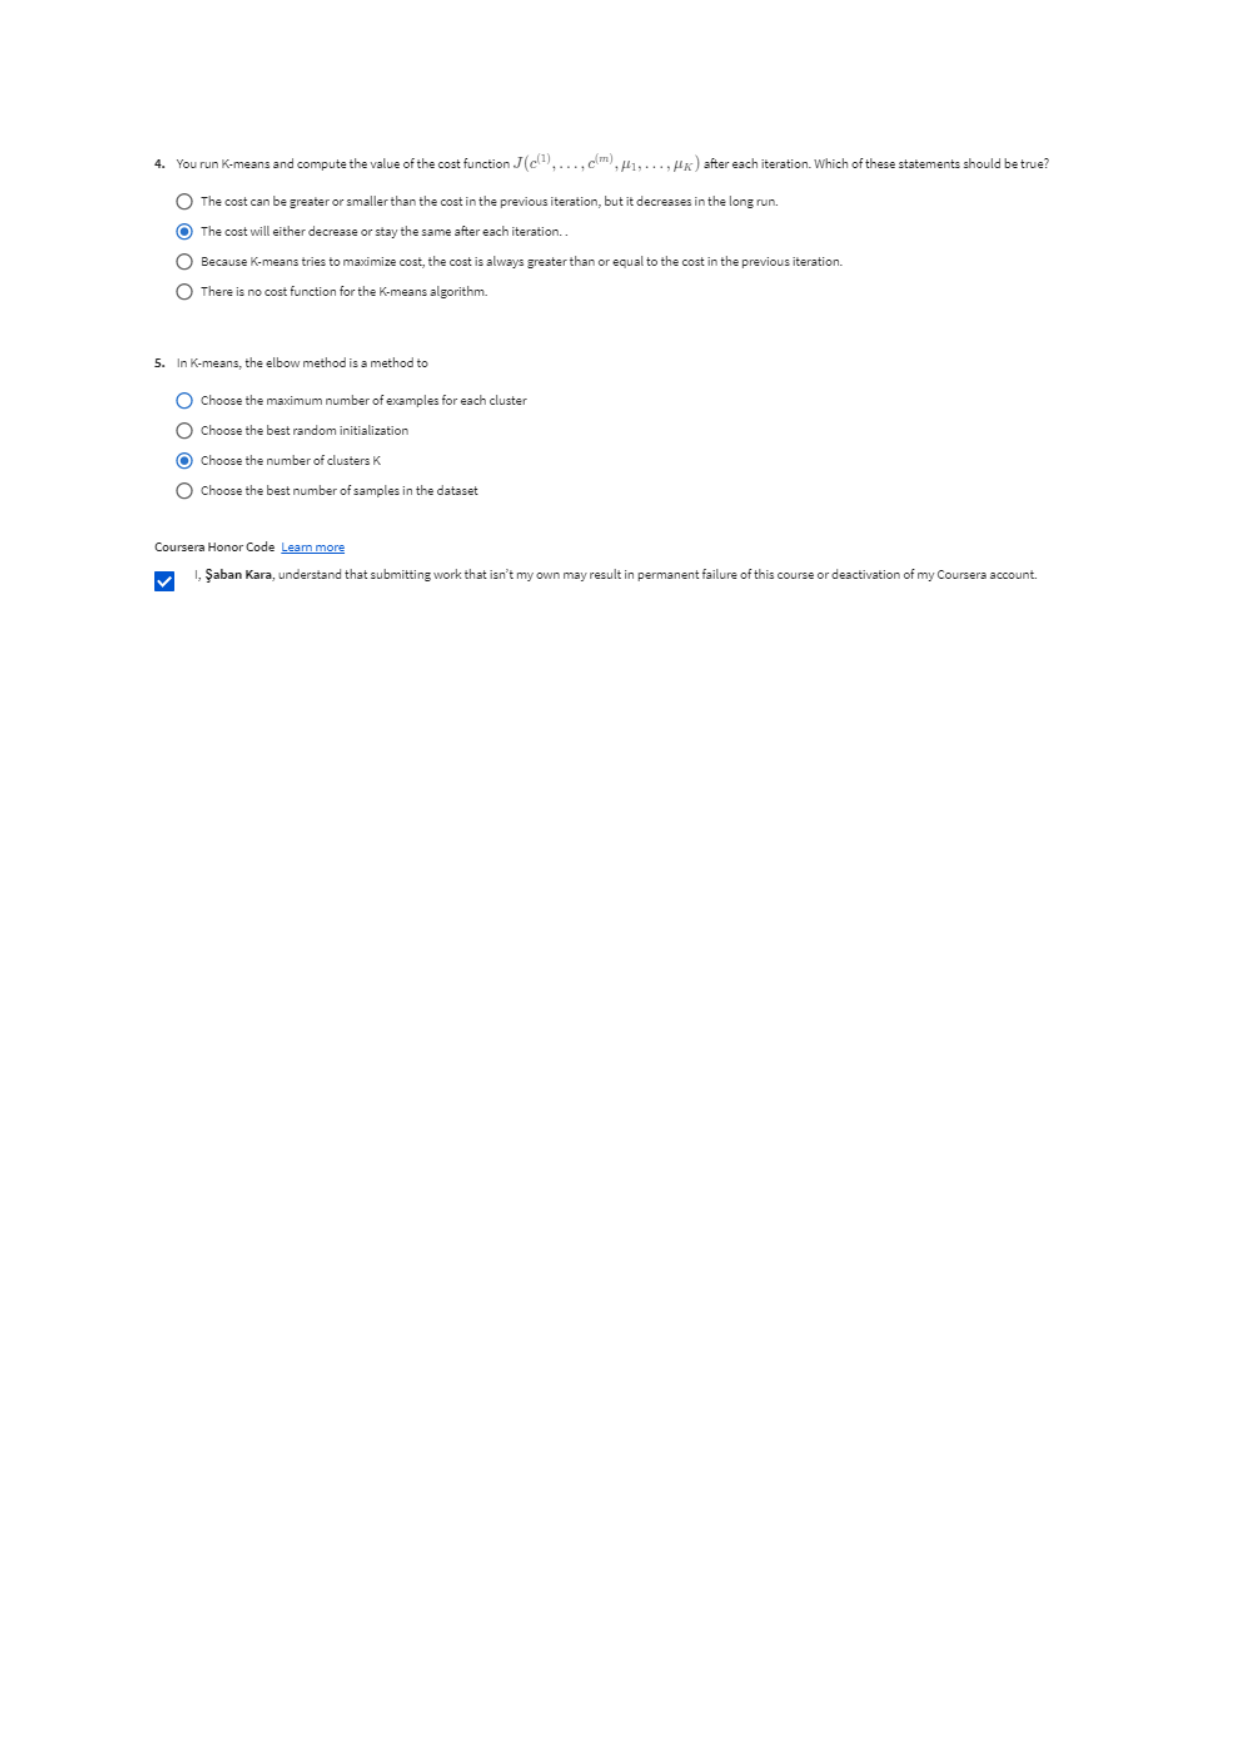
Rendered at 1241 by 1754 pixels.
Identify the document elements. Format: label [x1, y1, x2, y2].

picture [147, 147, 1093, 604]
